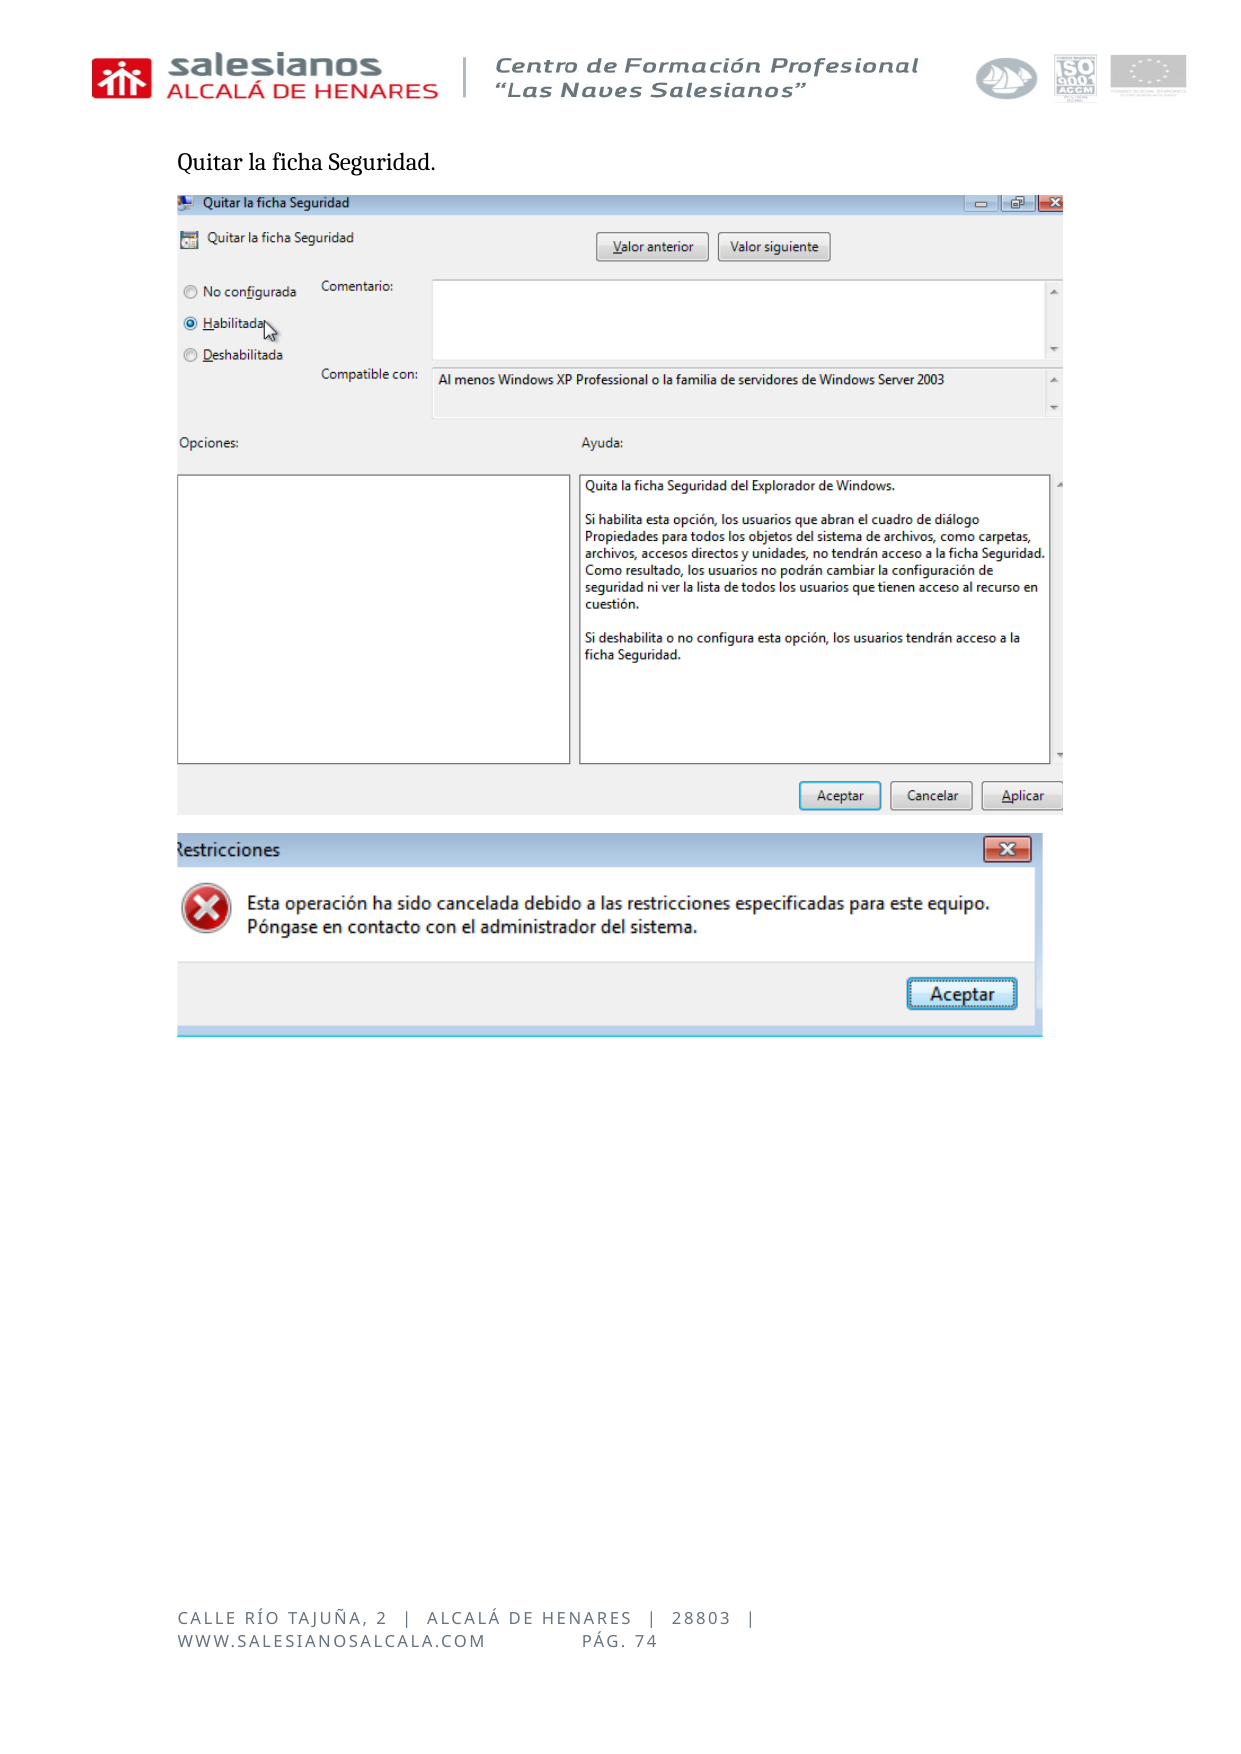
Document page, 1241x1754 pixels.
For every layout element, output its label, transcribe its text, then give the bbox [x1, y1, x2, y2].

picture [177, 833, 1043, 1037]
text Quitar la ficha Seguridad. [177, 148, 1063, 176]
picture [177, 195, 1063, 815]
